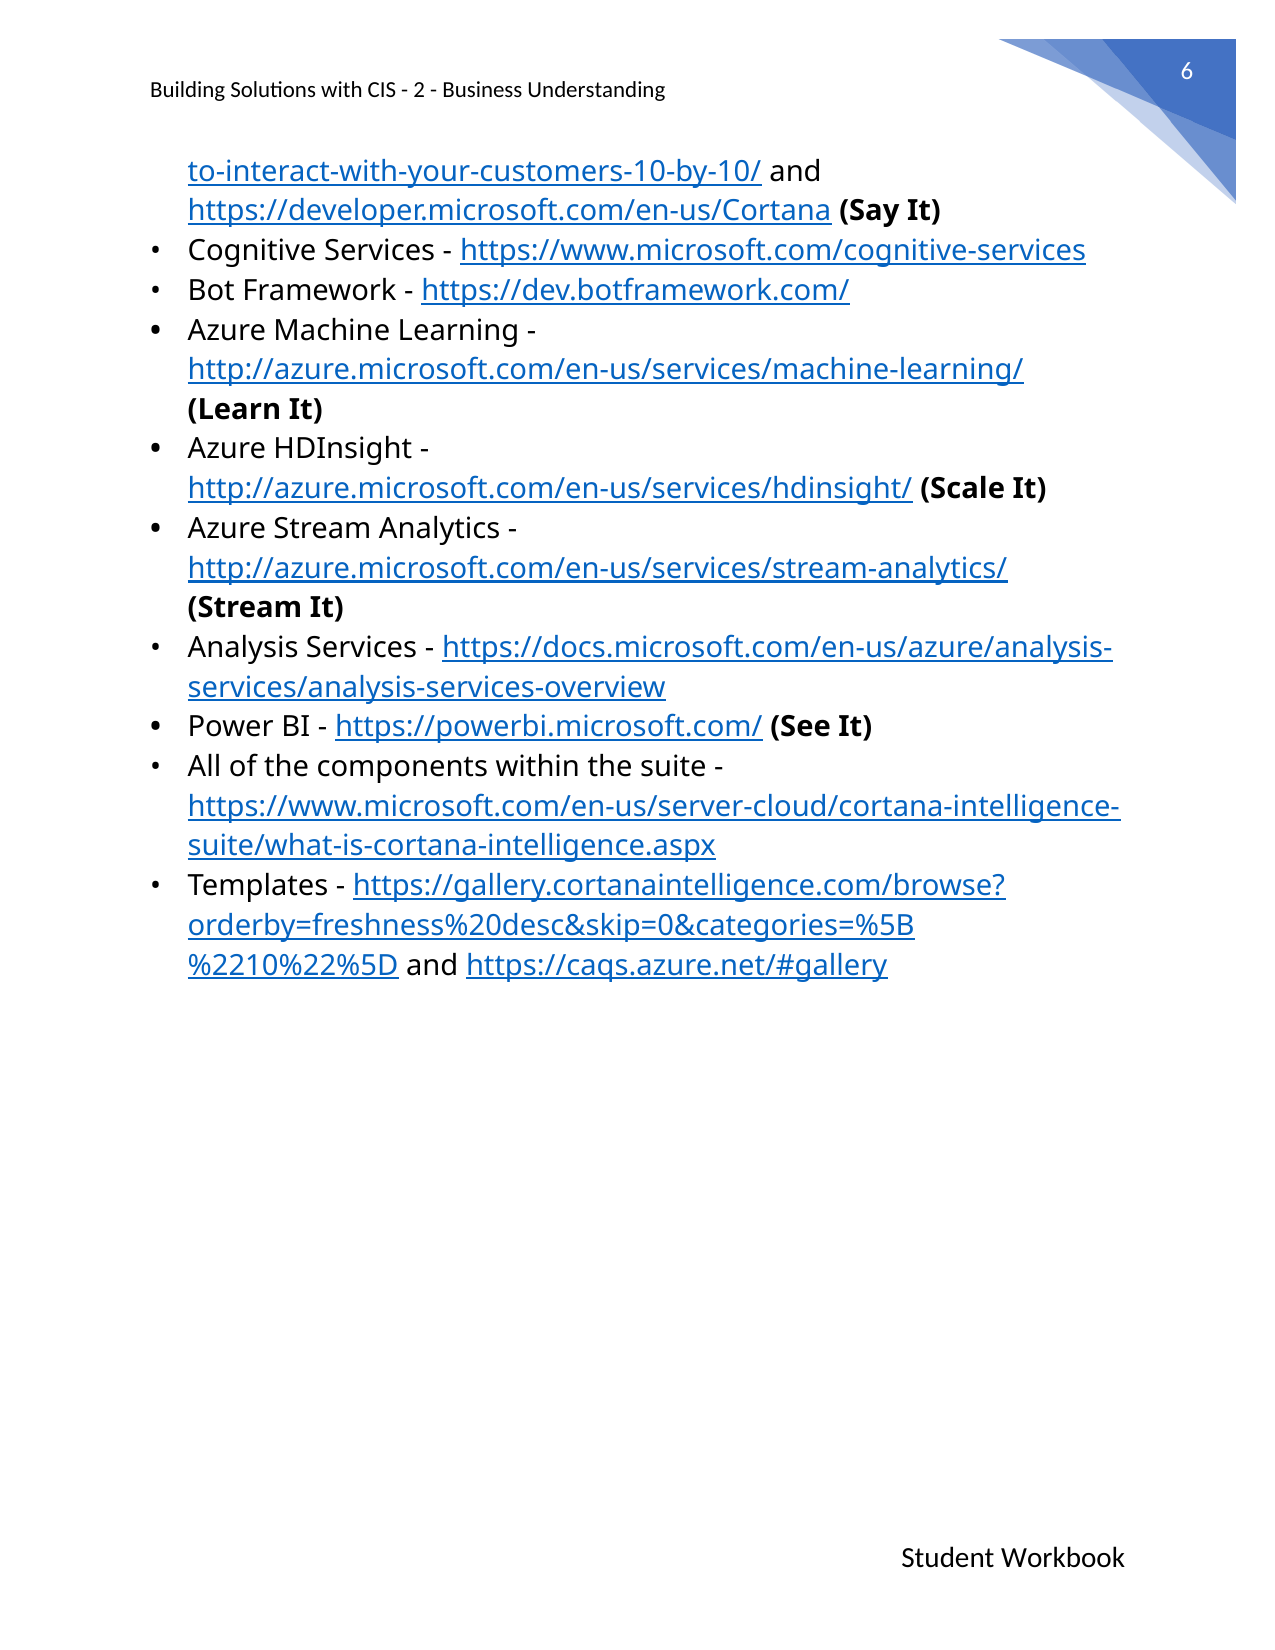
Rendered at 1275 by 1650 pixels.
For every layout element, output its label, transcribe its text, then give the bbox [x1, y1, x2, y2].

list All of the components within the suite - https://www.microsoft.com/en-us/server-cloud/cortana-intelligence-suite/what-is-cortana-intelligence.aspx [150, 745, 1125, 864]
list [150, 150, 1125, 229]
list Azure Machine Learning - http://azure.microsoft.com/en-us/services/machine-learning/ (Learn It) [150, 309, 1125, 428]
list Cognitive Services - https://www.microsoft.com/cognitive-services [150, 229, 1125, 269]
list Bot Framework - https://dev.botframework.com/ [150, 269, 1125, 309]
list Power BI - https://powerbi.microsoft.com/ (See It) [150, 706, 1125, 745]
picture [997, 39, 1236, 205]
list Analysis Services - https://docs.microsoft.com/en-us/azure/analysis-services/analysis-services-overview [150, 626, 1125, 706]
list Azure HDInsight - http://azure.microsoft.com/en-us/services/hdinsight/ (Scale It) [150, 428, 1125, 507]
list Azure Stream Analytics - http://azure.microsoft.com/en-us/services/stream-analytics/ (Stream It) [150, 507, 1125, 626]
list Templates - https://gallery.cortanaintelligence.com/browse?orderby=freshness%20desc&skip=0&categories=%5B%2210%22%5D and https://caqs.azure.net/#gallery [150, 864, 1125, 983]
